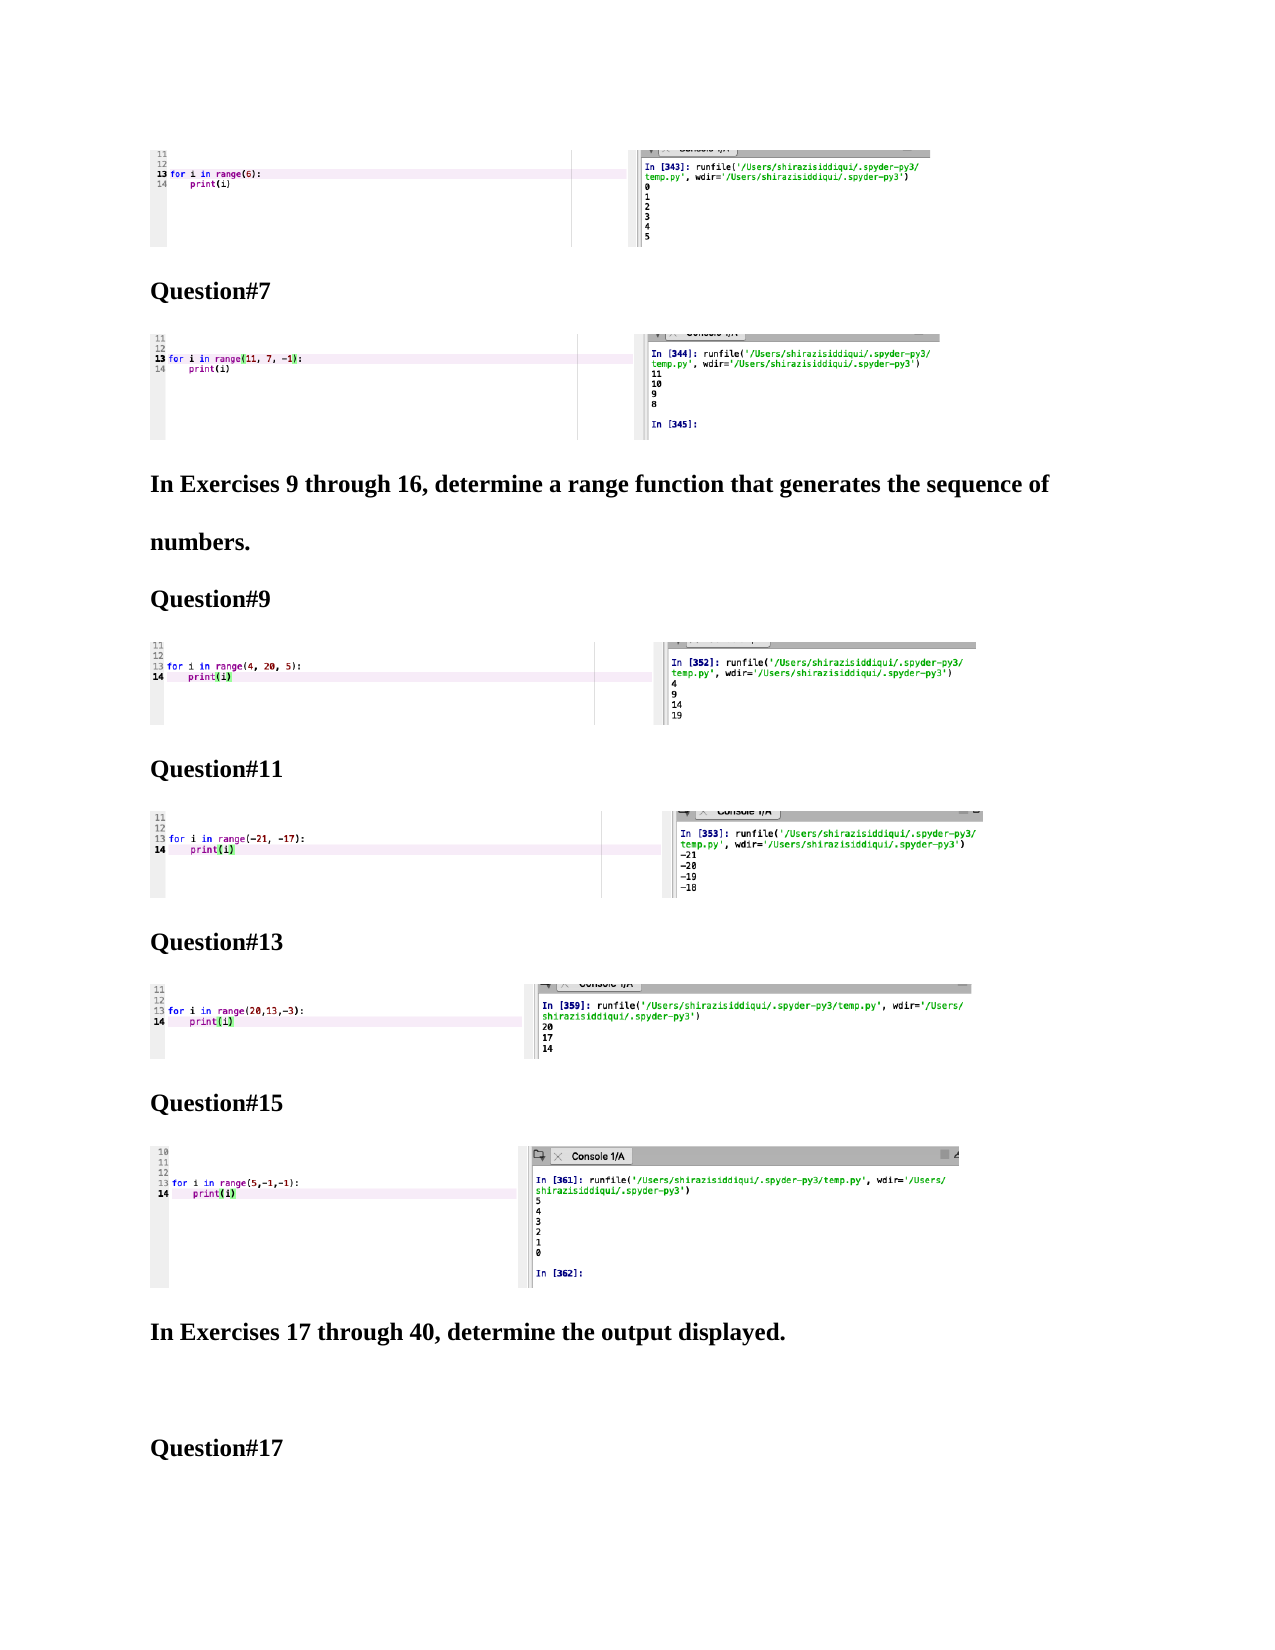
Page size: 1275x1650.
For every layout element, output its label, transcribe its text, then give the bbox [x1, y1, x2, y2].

text Question#11 [150, 754, 1125, 783]
picture [150, 642, 976, 725]
picture [150, 984, 972, 1059]
text Question#7 [150, 276, 1125, 305]
text Question#17 [150, 1433, 1125, 1461]
text Question#9 [150, 584, 1125, 613]
text In Exercises 17 through 40, determine the output displayed. [150, 1317, 1125, 1346]
text Question#13 [150, 927, 1125, 956]
picture [150, 334, 940, 440]
picture [150, 150, 930, 247]
text Question#15 [150, 1088, 1125, 1117]
text In Exercises 9 through 16, determine a range function that generates the sequence of [150, 469, 1125, 497]
picture [150, 1146, 959, 1288]
picture [150, 811, 983, 898]
text numbers. [150, 527, 1125, 555]
